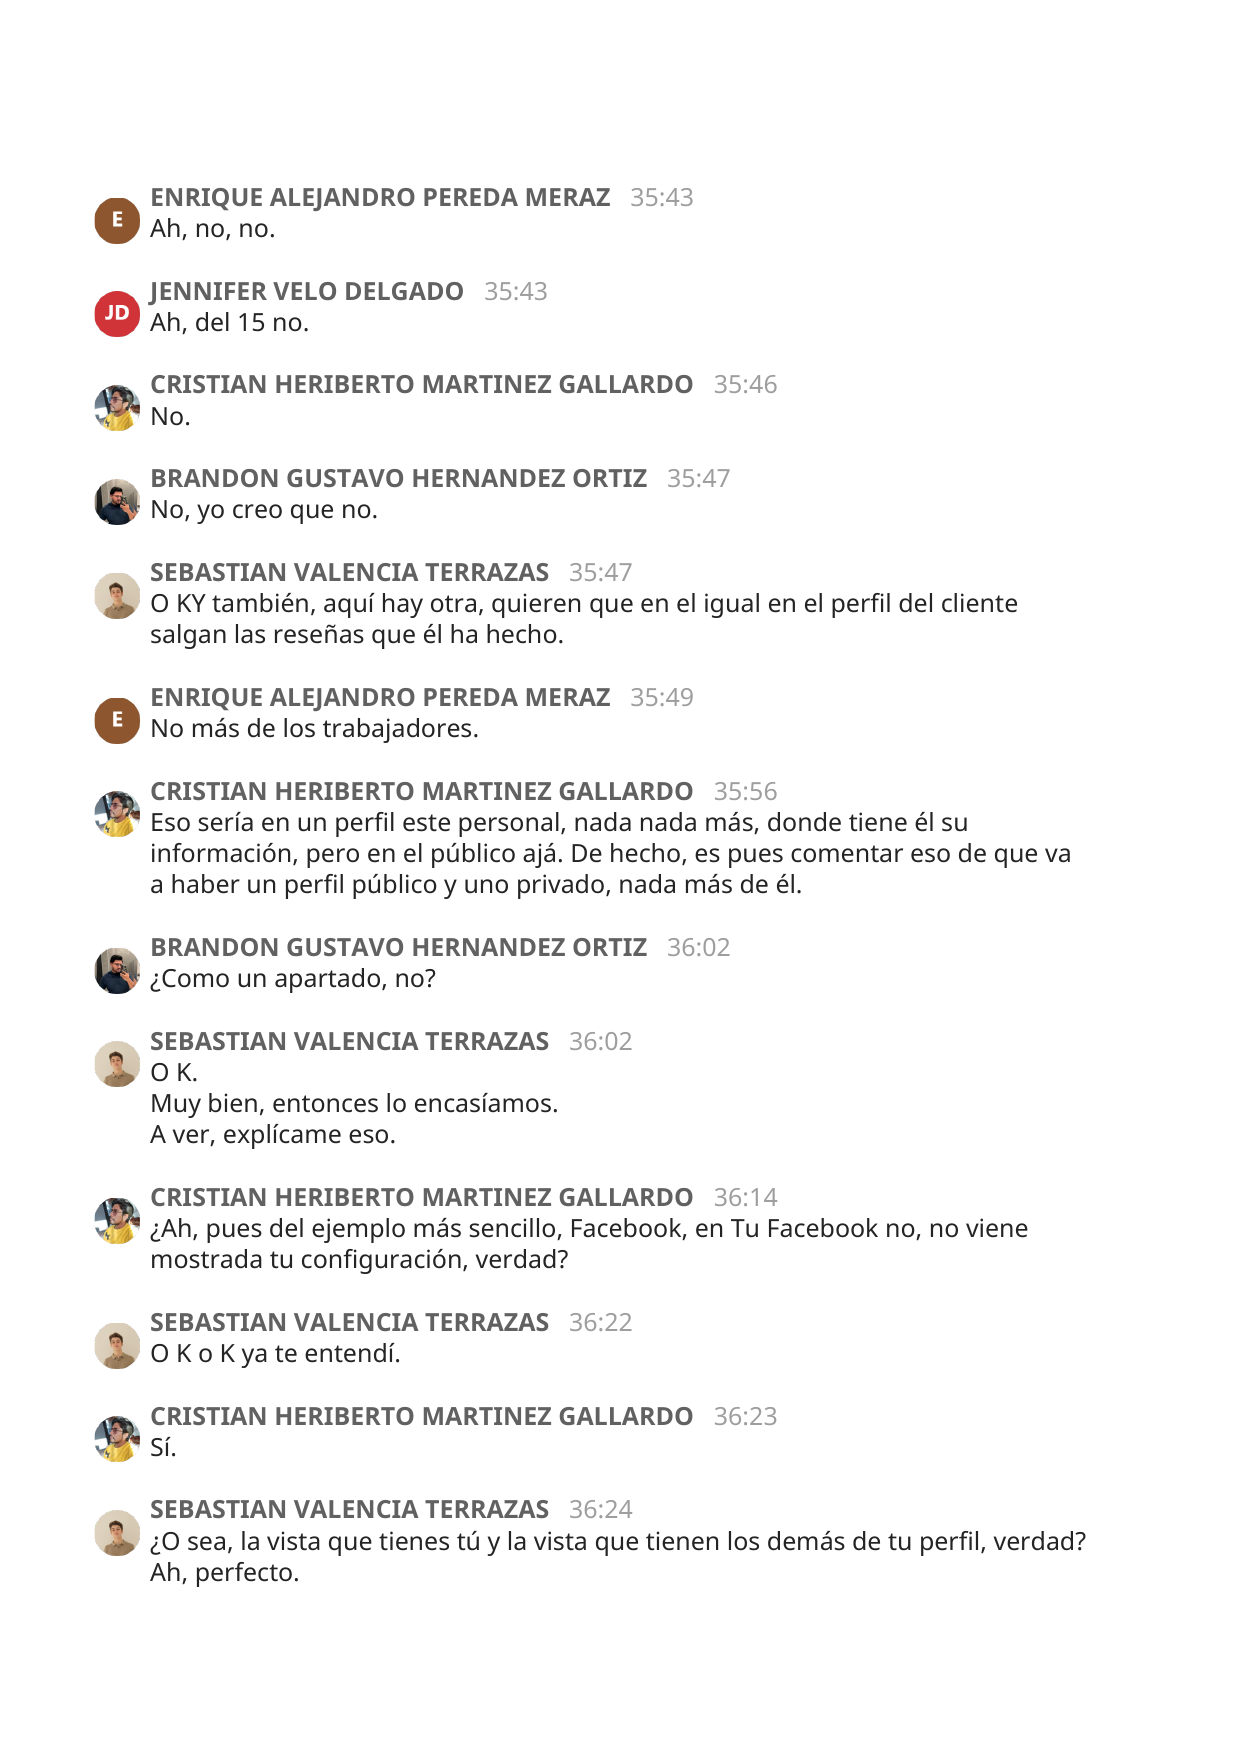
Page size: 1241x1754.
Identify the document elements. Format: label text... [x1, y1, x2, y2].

text CRISTIAN HERIBERTO MARTINEZ GALLARDO 36:23 Sí. [150, 1369, 1090, 1462]
picture [94, 1510, 140, 1556]
picture [94, 291, 140, 337]
picture [94, 1041, 140, 1087]
picture [94, 573, 140, 619]
text BRANDON GUSTAVO HERNANDEZ ORTIZ 36:02 ¿Como un apartado, no? [150, 900, 1090, 994]
picture [94, 698, 140, 744]
picture [94, 1323, 140, 1369]
picture [94, 948, 140, 994]
picture [94, 479, 140, 525]
text ENRIQUE ALEJANDRO PEREDA MERAZ 35:43 Ah, no, no. [150, 150, 1090, 244]
text JENNIFER VELO DELGADO 35:43 Ah, del 15 no. [150, 244, 1090, 337]
picture [94, 791, 140, 837]
picture [94, 1198, 140, 1244]
picture [94, 1416, 140, 1462]
text ENRIQUE ALEJANDRO PEREDA MERAZ 35:49 No más de los trabajadores. [150, 650, 1090, 744]
text SEBASTIAN VALENCIA TERRAZAS 35:47 O KY también, aquí hay otra, quieren que en el igual en el perfil del cliente salgan las reseñas que él ha hecho. [150, 525, 1090, 650]
text CRISTIAN HERIBERTO MARTINEZ GALLARDO 35:56 Eso sería en un perfil este personal, nada nada más, donde tiene él su información, pero en el público ajá. De hecho, es pues comentar eso de que va a haber un perfil público y uno privado, nada más de él. [150, 744, 1090, 900]
text CRISTIAN HERIBERTO MARTINEZ GALLARDO 35:46 No. [150, 337, 1090, 431]
text CRISTIAN HERIBERTO MARTINEZ GALLARDO 36:14 ¿Ah, pues del ejemplo más sencillo, Facebook, en Tu Facebook no, no viene mostrada tu configuración, verdad? [150, 1150, 1090, 1275]
text SEBASTIAN VALENCIA TERRAZAS 36:02 O K. Muy bien, entonces lo encasíamos. A ver, explícame eso. [150, 994, 1090, 1150]
text SEBASTIAN VALENCIA TERRAZAS 36:22 O K o K ya te entendí. [150, 1275, 1090, 1369]
picture [94, 385, 140, 431]
picture [94, 198, 140, 244]
text BRANDON GUSTAVO HERNANDEZ ORTIZ 35:47 No, yo creo que no. [150, 431, 1090, 525]
text SEBASTIAN VALENCIA TERRAZAS 36:24 ¿O sea, la vista que tienes tú y la vista que tienen los demás de tu perfil, verdad? Ah, perfecto. [150, 1462, 1090, 1587]
